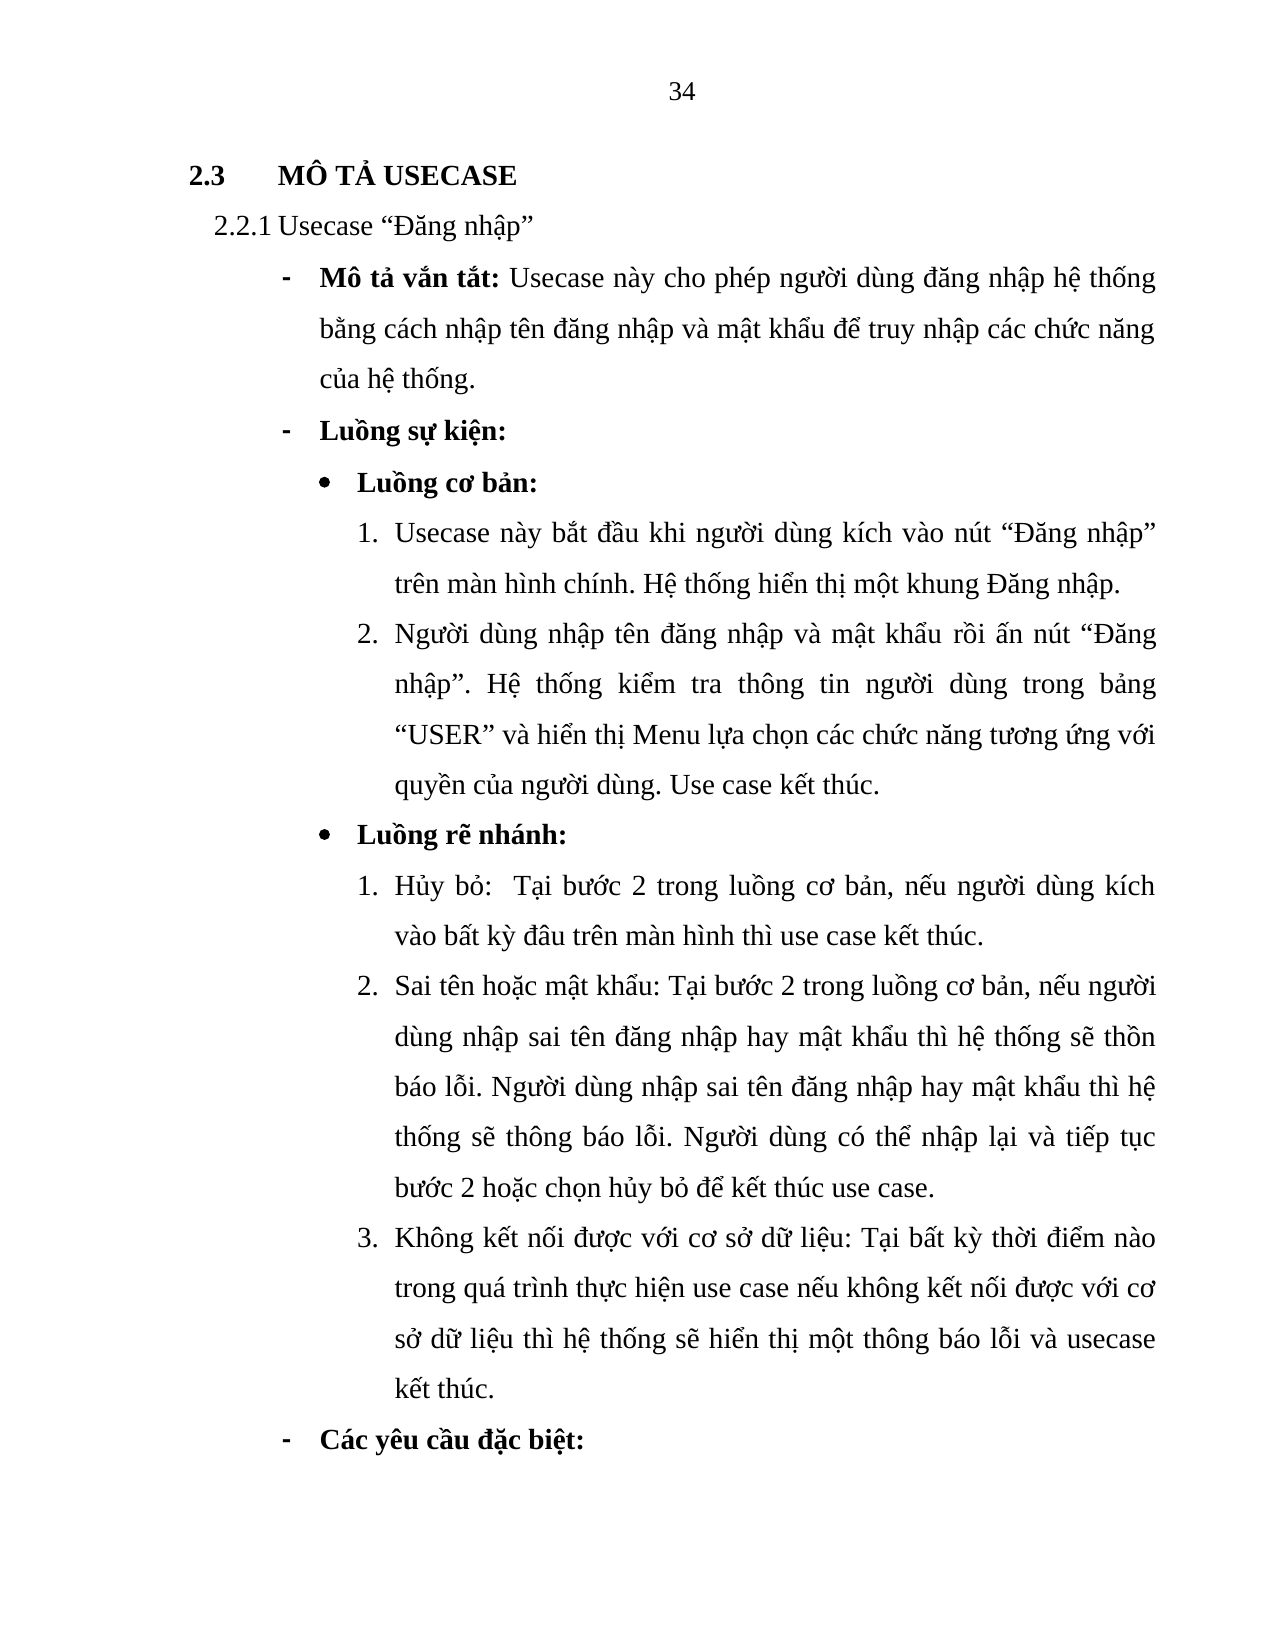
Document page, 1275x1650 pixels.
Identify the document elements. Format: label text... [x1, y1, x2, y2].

list Người dùng nhập tên đăng nhập và mật khẩu rồi ấn nút “Đăng nhập”. Hệ thống kiểm tra thông tin người dùng trong bảng “USER” và hiển thị Menu lựa chọn các chức năng tương ứng với quyền của người dùng. Use case kết thúc. [357, 616, 1157, 801]
list MÔ TẢ USECASE [207, 158, 1157, 192]
list Luồng sự kiện: [282, 412, 1157, 447]
list Các yêu cầu đặc biệt: [282, 1421, 1157, 1457]
list Usecase “Đăng nhập” [214, 208, 1157, 242]
list Hủy bỏ: Tại bước 2 trong luồng cơ bản, nếu người dùng kích vào bất kỳ đâu trên màn hình thì use case kết thúc. [357, 868, 1157, 952]
list Luồng cơ bản: [319, 465, 1157, 499]
list Không kết nối được với cơ sở dữ liệu: Tại bất kỳ thời điểm nào trong quá trình thực hiện use case nếu không kết nối được với cơ sở dữ liệu thì hệ thống sẽ hiển thị một thông báo lỗi và usecase kết thúc. [357, 1220, 1157, 1404]
list Usecase này bắt đầu khi người dùng kích vào nút “Đăng nhập” trên màn hình chính. Hệ thống hiển thị một khung Đăng nhập. [357, 516, 1157, 599]
list Mô tả vắn tắt: Usecase này cho phép người dùng đăng nhập hệ thống bằng cách nhập tên đăng nhập và mật khẩu để truy nhập các chức năng của hệ thống. [282, 259, 1157, 395]
list Luồng rẽ nhánh: [319, 817, 1157, 851]
list Sai tên hoặc mật khẩu: Tại bước 2 trong luồng cơ bản, nếu người dùng nhập sai tên đăng nhập hay mật khẩu thì hệ thống sẽ thồn báo lỗi. Người dùng nhập sai tên đăng nhập hay mật khẩu thì hệ thống sẽ thông báo lỗi. Người dùng có thể nhập lại và tiếp tục bước 2 hoặc chọn hủy bỏ để kết thúc use case. [357, 968, 1157, 1203]
